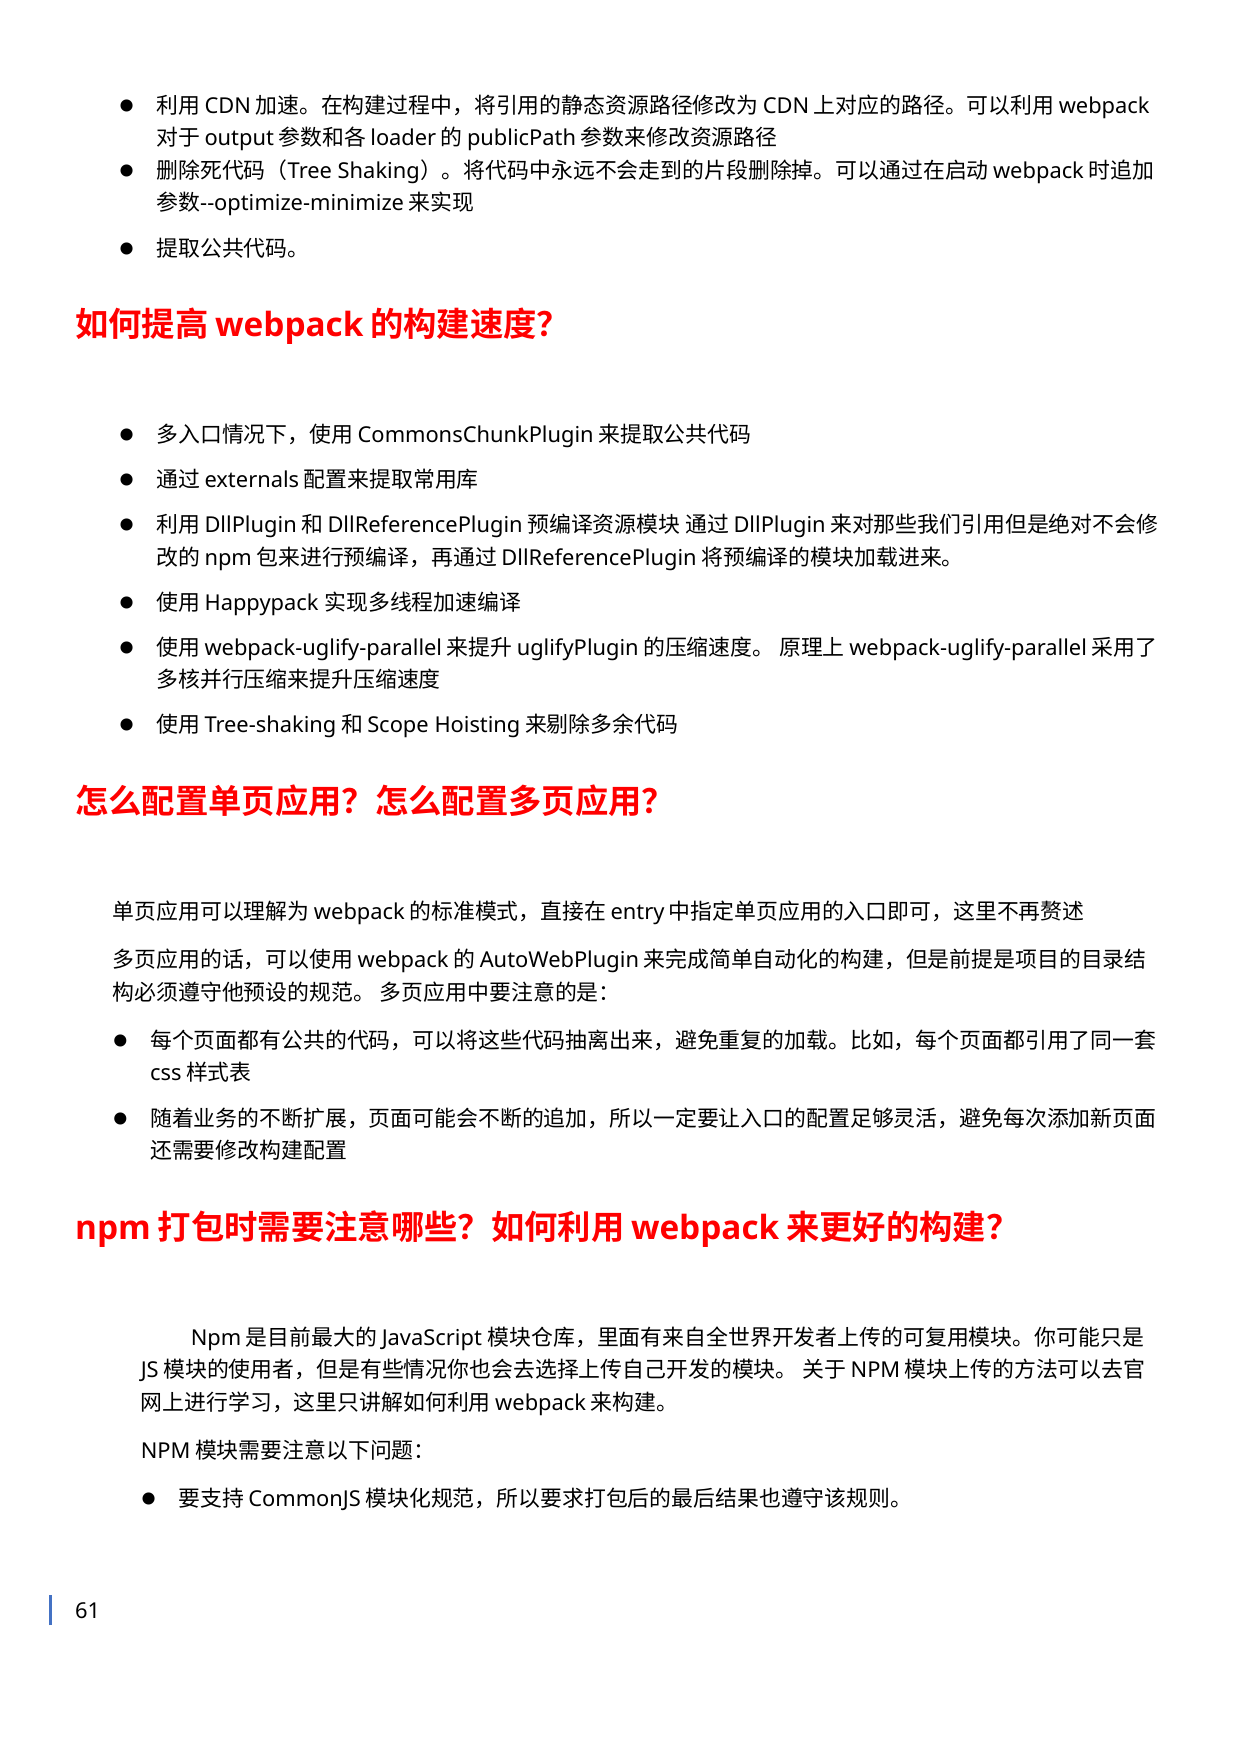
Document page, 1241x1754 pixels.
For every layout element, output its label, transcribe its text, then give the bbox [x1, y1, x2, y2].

list 使用Tree-shaking和Scope Hoisting来剔除多余代码 [119, 707, 1165, 739]
list 通过externals配置来提取常用库 [119, 462, 1165, 494]
text NPM模块需要注意以下问题： [97, 1433, 1165, 1465]
list 每个页面都有公共的代码，可以将这些代码抽离出来，避免重复的加载。比如，每个页面都引用了同一套css样式表 [112, 1023, 1165, 1088]
list 删除死代码（Tree Shaking）。将代码中永远不会走到的片段删除掉。可以通过在启动webpack时追加参数--optimize-minimize来实现 [119, 153, 1165, 218]
list 利用DllPlugin和DllReferencePlugin预编译资源模块 通过DllPlugin来对那些我们引用但是绝对不会修改的npm包来进行预编译，再通过DllReferencePlugin将预编译的模块加载进来。 [119, 507, 1165, 572]
subtitle 如何提高webpack的构建速度？ [75, 290, 1165, 355]
subtitle npm打包时需要注意哪些？如何利用webpack来更好的构建？ [75, 1192, 1165, 1257]
text 单页应用可以理解为webpack的标准模式，直接在entry中指定单页应用的入口即可，这里不再赘述 [75, 894, 1165, 926]
list 使用Happypack 实现多线程加速编译 [119, 584, 1165, 617]
list 要支持CommonJS模块化规范，所以要求打包后的最后结果也遵守该规则。 [141, 1481, 1165, 1513]
list 随着业务的不断扩展，页面可能会不断的追加，所以一定要让入口的配置足够灵活，避免每次添加新页面还需要修改构建配置 [112, 1100, 1165, 1165]
list 提取公共代码。 [119, 230, 1165, 263]
subtitle 怎么配置单页应用？怎么配置多页应用？ [75, 767, 1165, 832]
text 多页应用的话，可以使用webpack的 AutoWebPlugin来完成简单自动化的构建，但是前提是项目的目录结构必须遵守他预设的规范。 多页应用中要注意的是： [112, 942, 1165, 1007]
list 使用webpack-uglify-parallel来提升uglifyPlugin的压缩速度。 原理上webpack-uglify-parallel采用了多核并行压缩来提升压缩速度 [119, 629, 1165, 694]
text Npm是目前最大的 JavaScript 模块仓库，里面有来自全世界开发者上传的可复用模块。你可能只是JS模块的使用者，但是有些情况你也会去选择上传自己开发的模块。 关于NPM模块上传的方法可以去官网上进行学习，这里只讲解如何利用webpack来构建。 [141, 1319, 1165, 1417]
list 利用CDN加速。在构建过程中，将引用的静态资源路径修改为CDN上对应的路径。可以利用webpack对于output参数和各loader的publicPath参数来修改资源路径 [119, 88, 1165, 153]
list 多入口情况下，使用CommonsChunkPlugin来提取公共代码 [119, 417, 1165, 449]
